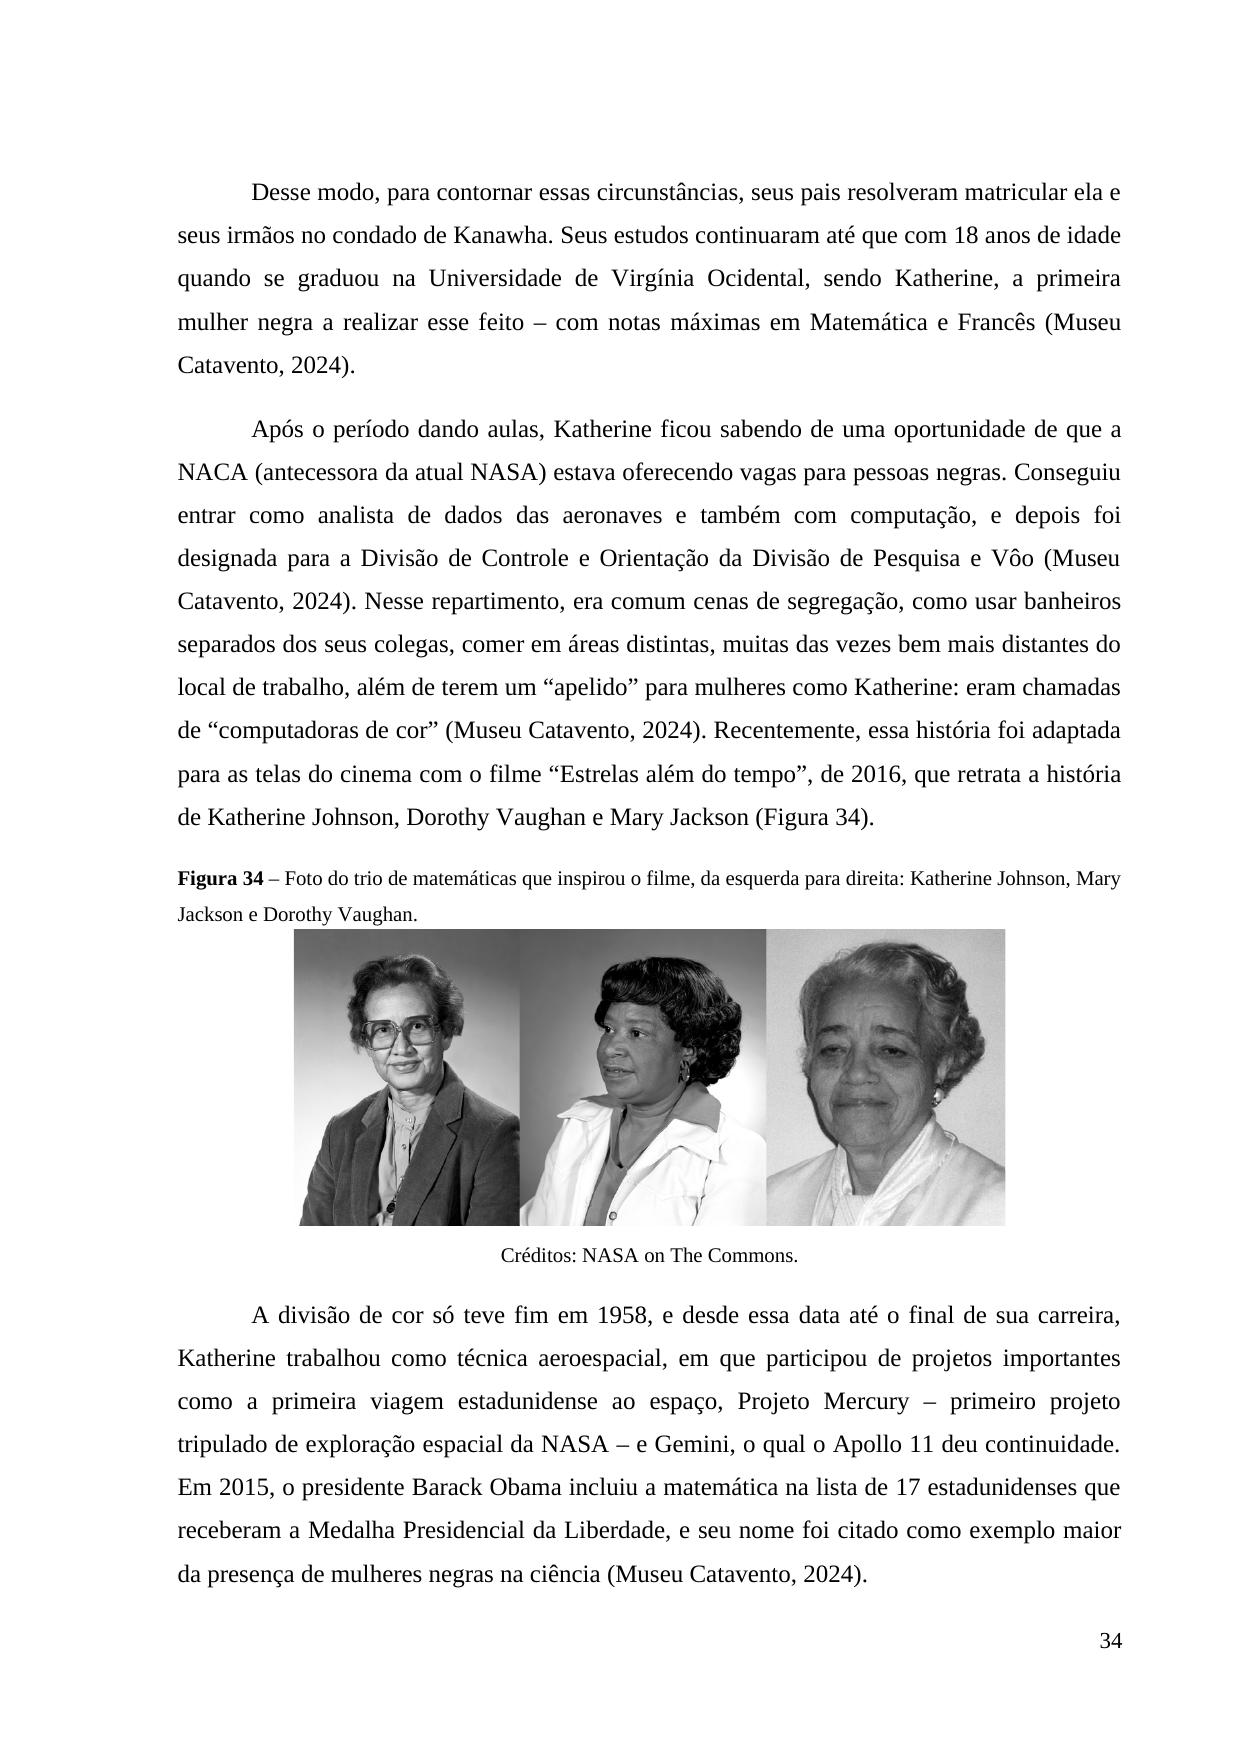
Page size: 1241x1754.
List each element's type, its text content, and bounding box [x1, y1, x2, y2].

text Créditos: NASA on The Commons. [177, 1243, 1122, 1267]
text Após o período dando aulas, Katherine ficou sabendo de uma oportunidade de que a NACA (antecessora da atual NASA) estava oferecendo vagas para pessoas negras. Conseguiu entrar como analista de dados das aeronaves e também com computação, e depois foi designada para a Divisão de Controle e Orientação da Divisão de Pesquisa e Vôo (Museu Catavento, 2024). Nesse repartimento, era comum cenas de segregação, como usar banheiros separados dos seus colegas, comer em áreas distintas, muitas das vezes bem mais distantes do local de trabalho, além de terem um “apelido” para mulheres como Katherine: eram chamadas de “computadoras de cor” (Museu Catavento, 2024). Recentemente, essa história foi adaptada para as telas do cinema com o filme “Estrelas além do tempo”, de 2016, que retrata a história de Katherine Johnson, Dorothy Vaughan e Mary Jackson (Figura 34). [177, 414, 1122, 831]
text Figura 34 – Foto do trio de matemáticas que inspirou o filme, da esquerda para direita: Katherine Johnson, Mary Jackson e Dorothy Vaughan. [177, 866, 1122, 926]
picture [293, 929, 1006, 1226]
text Desse modo, para contornar essas circunstâncias, seus pais resolveram matricular ela e seus irmãos no condado de Kanawha. Seus estudos continuaram até que com 18 anos de idade quando se graduou na Universidade de Virgínia Ocidental, sendo Katherine, a primeira mulher negra a realizar esse feito – com notas máximas em Matemática e Francês (Museu Catavento, 2024). [177, 177, 1122, 378]
text A divisão de cor só teve fim em 1958, e desde essa data até o final de sua carreira, Katherine trabalhou como técnica aeroespacial, em que participou de projetos importantes como a primeira viagem estadunidense ao espaço, Projeto Mercury – primeiro projeto tripulado de exploração espacial da NASA – e Gemini, o qual o Apollo 11 deu continuidade. Em 2015, o presidente Barack Obama incluiu a matemática na lista de 17 estadunidenses que receberam a Medalha Presidencial da Liberdade, e seu nome foi citado como exemplo maior da presença de mulheres negras na ciência (Museu Catavento, 2024). [177, 1300, 1122, 1587]
